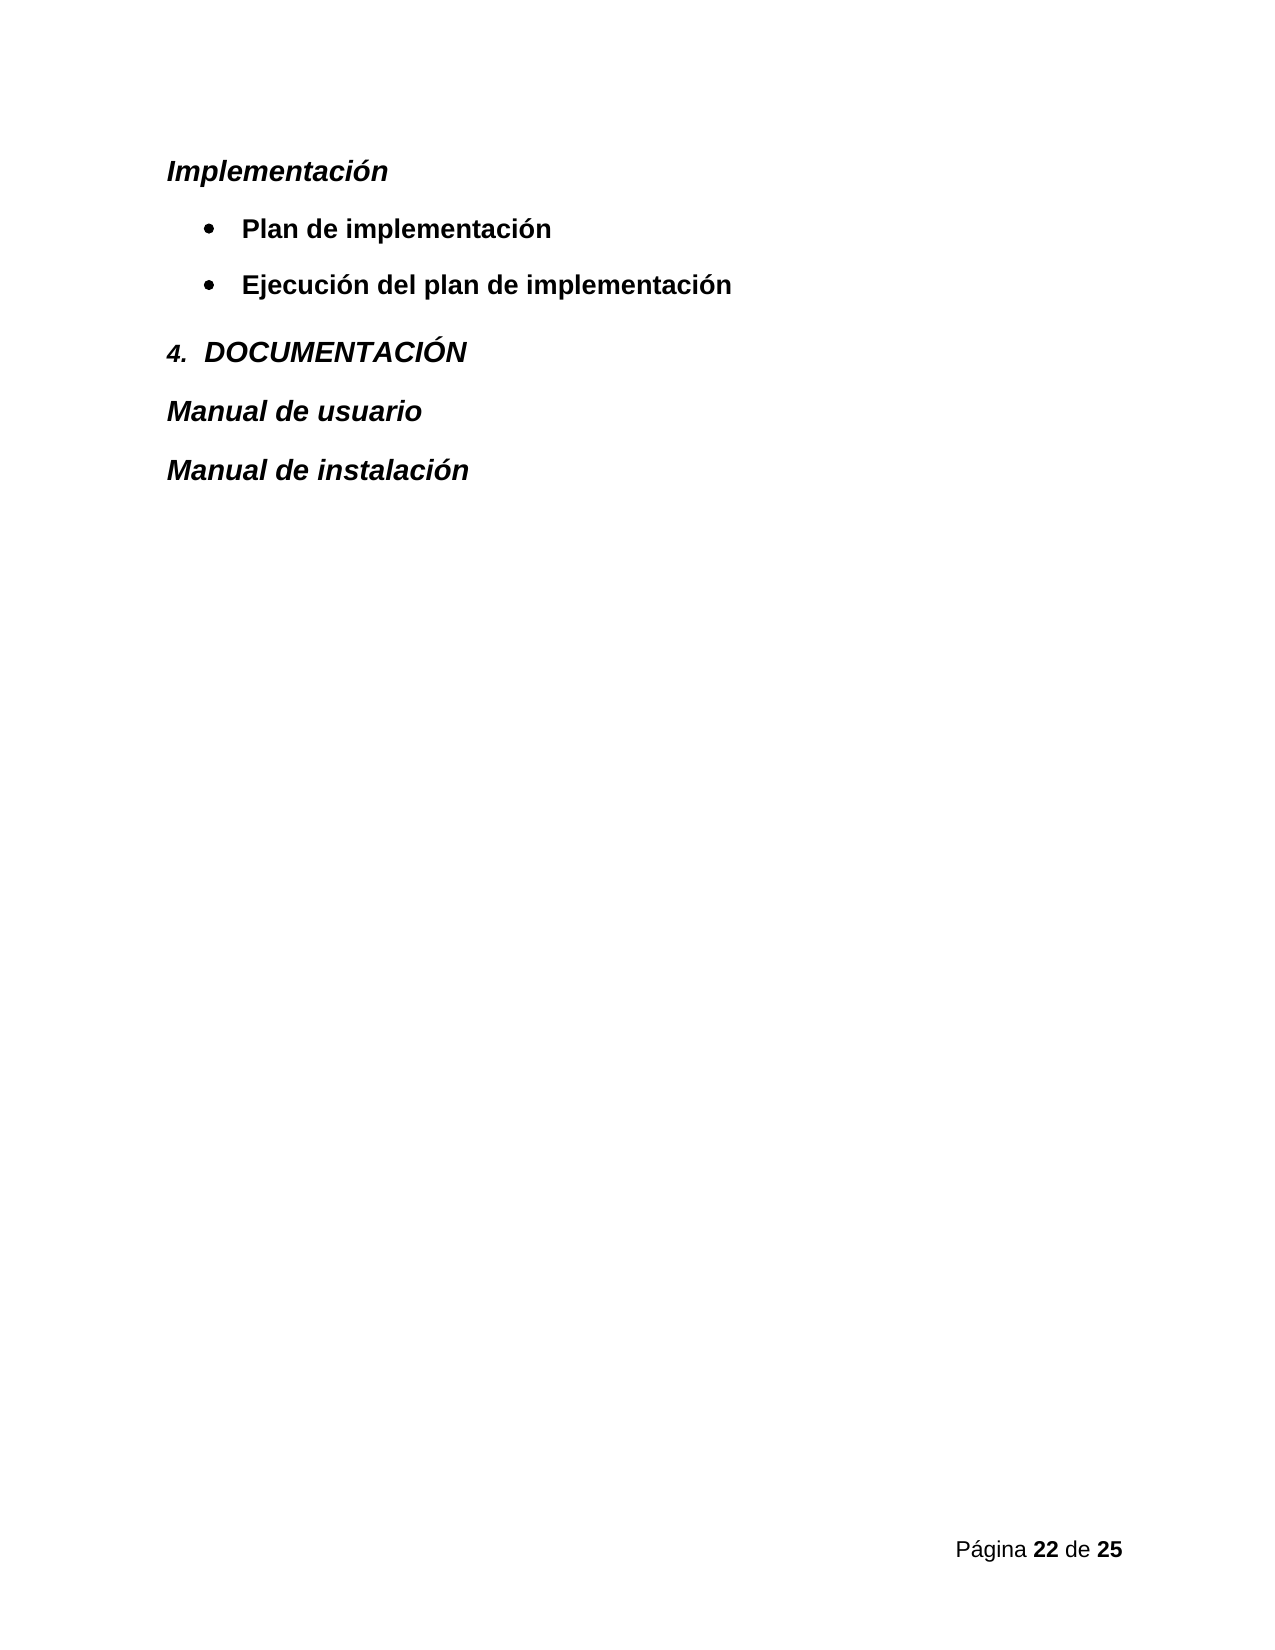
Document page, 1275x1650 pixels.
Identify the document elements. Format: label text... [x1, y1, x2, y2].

text Manual de instalación [167, 452, 1122, 486]
list Ejecución del plan de implementación [204, 269, 1122, 300]
text Manual de usuario [167, 394, 1122, 427]
list Plan de implementación [204, 213, 1122, 244]
text Implementación [167, 154, 1122, 188]
list DOCUMENTACIÓN [167, 335, 1122, 369]
